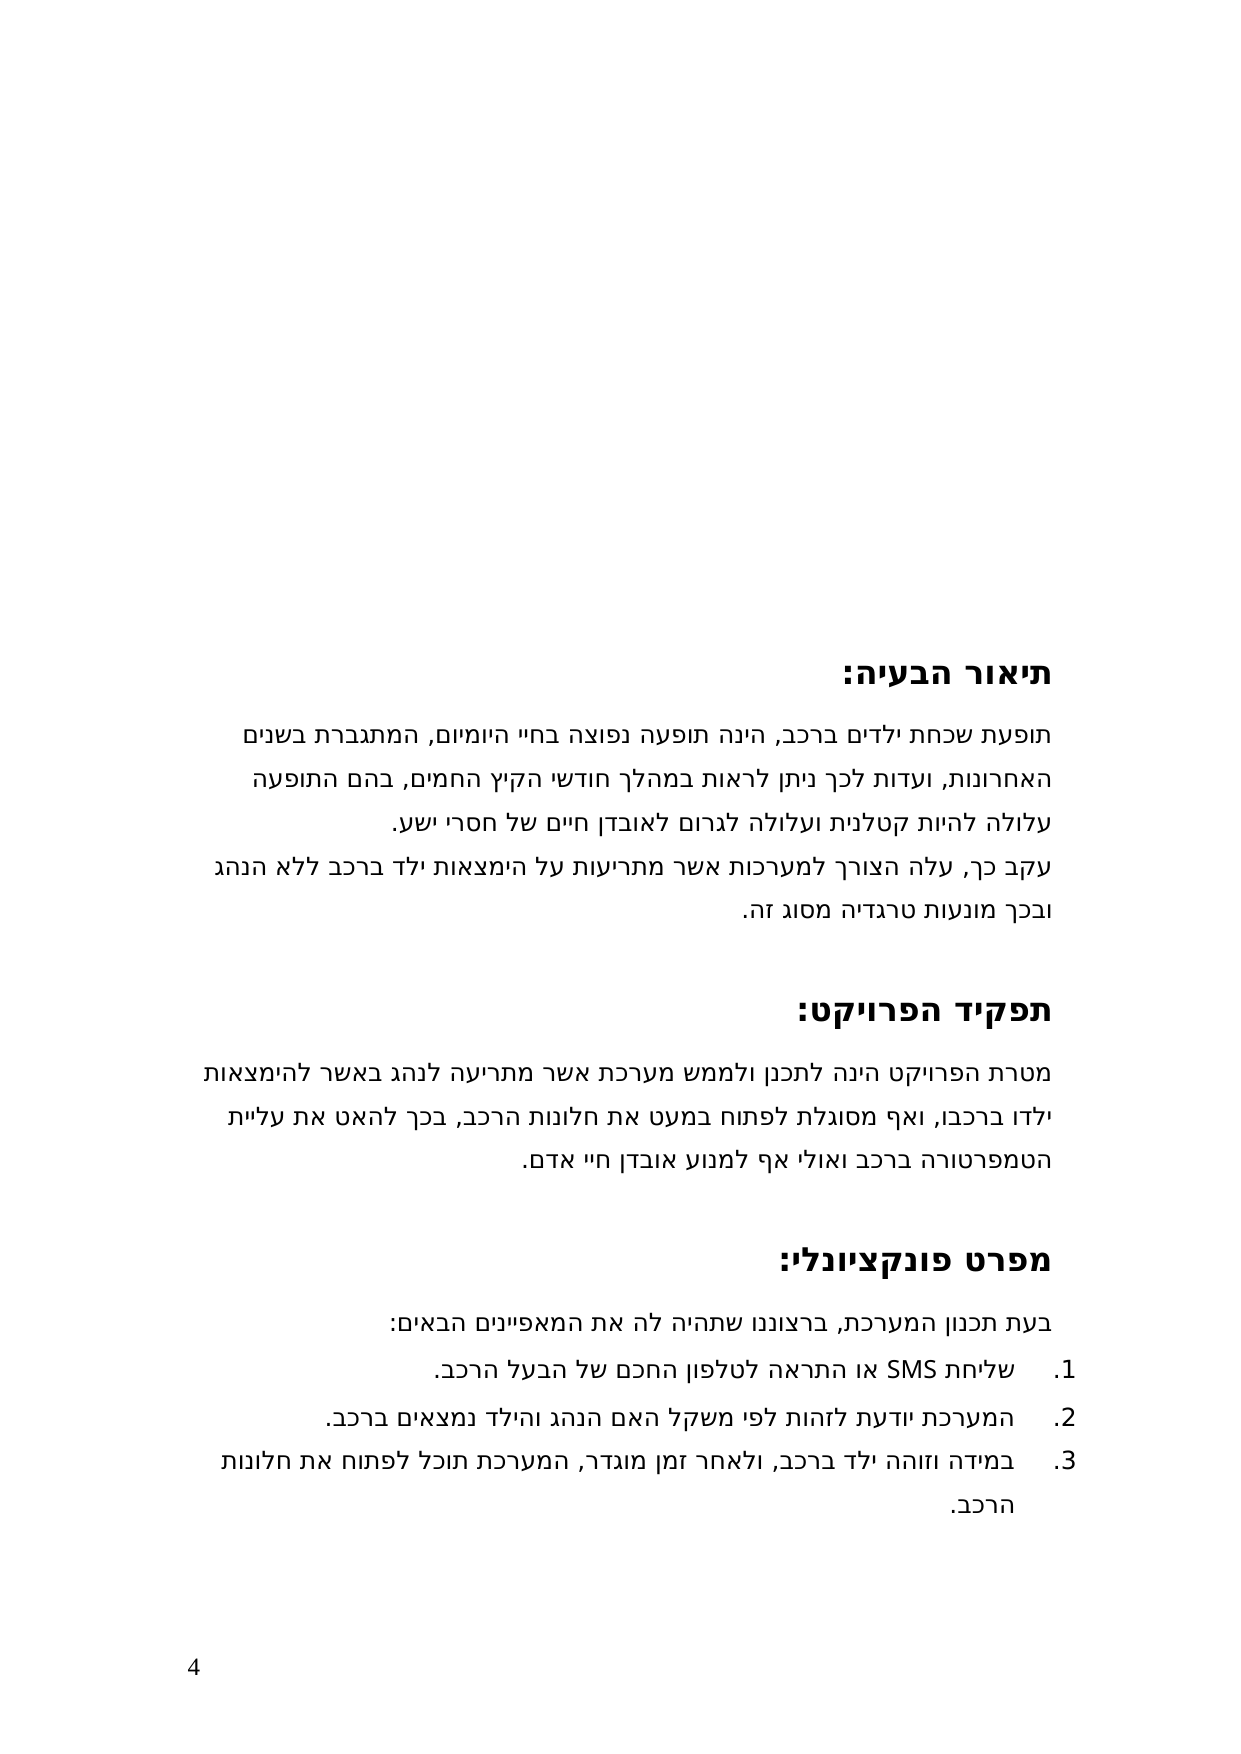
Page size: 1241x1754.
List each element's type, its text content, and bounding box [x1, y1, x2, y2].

list במידה וזוהה ילד ברכב, ולאחר זמן מוגדר, המערכת תוכל לפתוח את חלונות הרכב. [187, 1447, 1053, 1519]
subtitle תיאור הבעיה: [187, 653, 1053, 692]
text מטרת הפרויקט הינה לתכנן ולממש מערכת אשר מתריעה לנהג באשר להימצאות ילדו ברכבו, ואף מסוגלת לפתוח במעט את חלונות הרכב, בכך להאט את עליית הטמפרטורה ברכב ואולי אף למנוע אובדן חיי אדם. [187, 1058, 1053, 1175]
text בעת תכנון המערכת, ברצוננו שתהיה לה את המאפיינים הבאים: [187, 1308, 1053, 1337]
text תופעת שכחת ילדים ברכב, הינה תופעה נפוצה בחיי היומיום, המתגברת בשנים האחרונות, ועדות לכך ניתן לראות במהלך חודשי הקיץ החמים, בהם התופעה עלולה להיות קטלנית ועלולה לגרום לאובדן חיים של חסרי ישע. [187, 721, 1053, 837]
subtitle תפקיד הפרויקט: [187, 991, 1053, 1029]
list שליחת SMS או התראה לטלפון החכם של הבעל הרכב. [187, 1352, 1053, 1386]
subtitle מפרט פונקציונלי: [187, 1240, 1053, 1279]
list המערכת יודעת לזהות לפי משקל האם הנהג והילד נמצאים ברכב. [187, 1403, 1053, 1432]
text עקב כך, עלה הצורך למערכות אשר מתריעות על הימצאות ילד ברכב ללא הנהג ובכך מונעות טרגדיה מסוג זה. [187, 852, 1053, 925]
